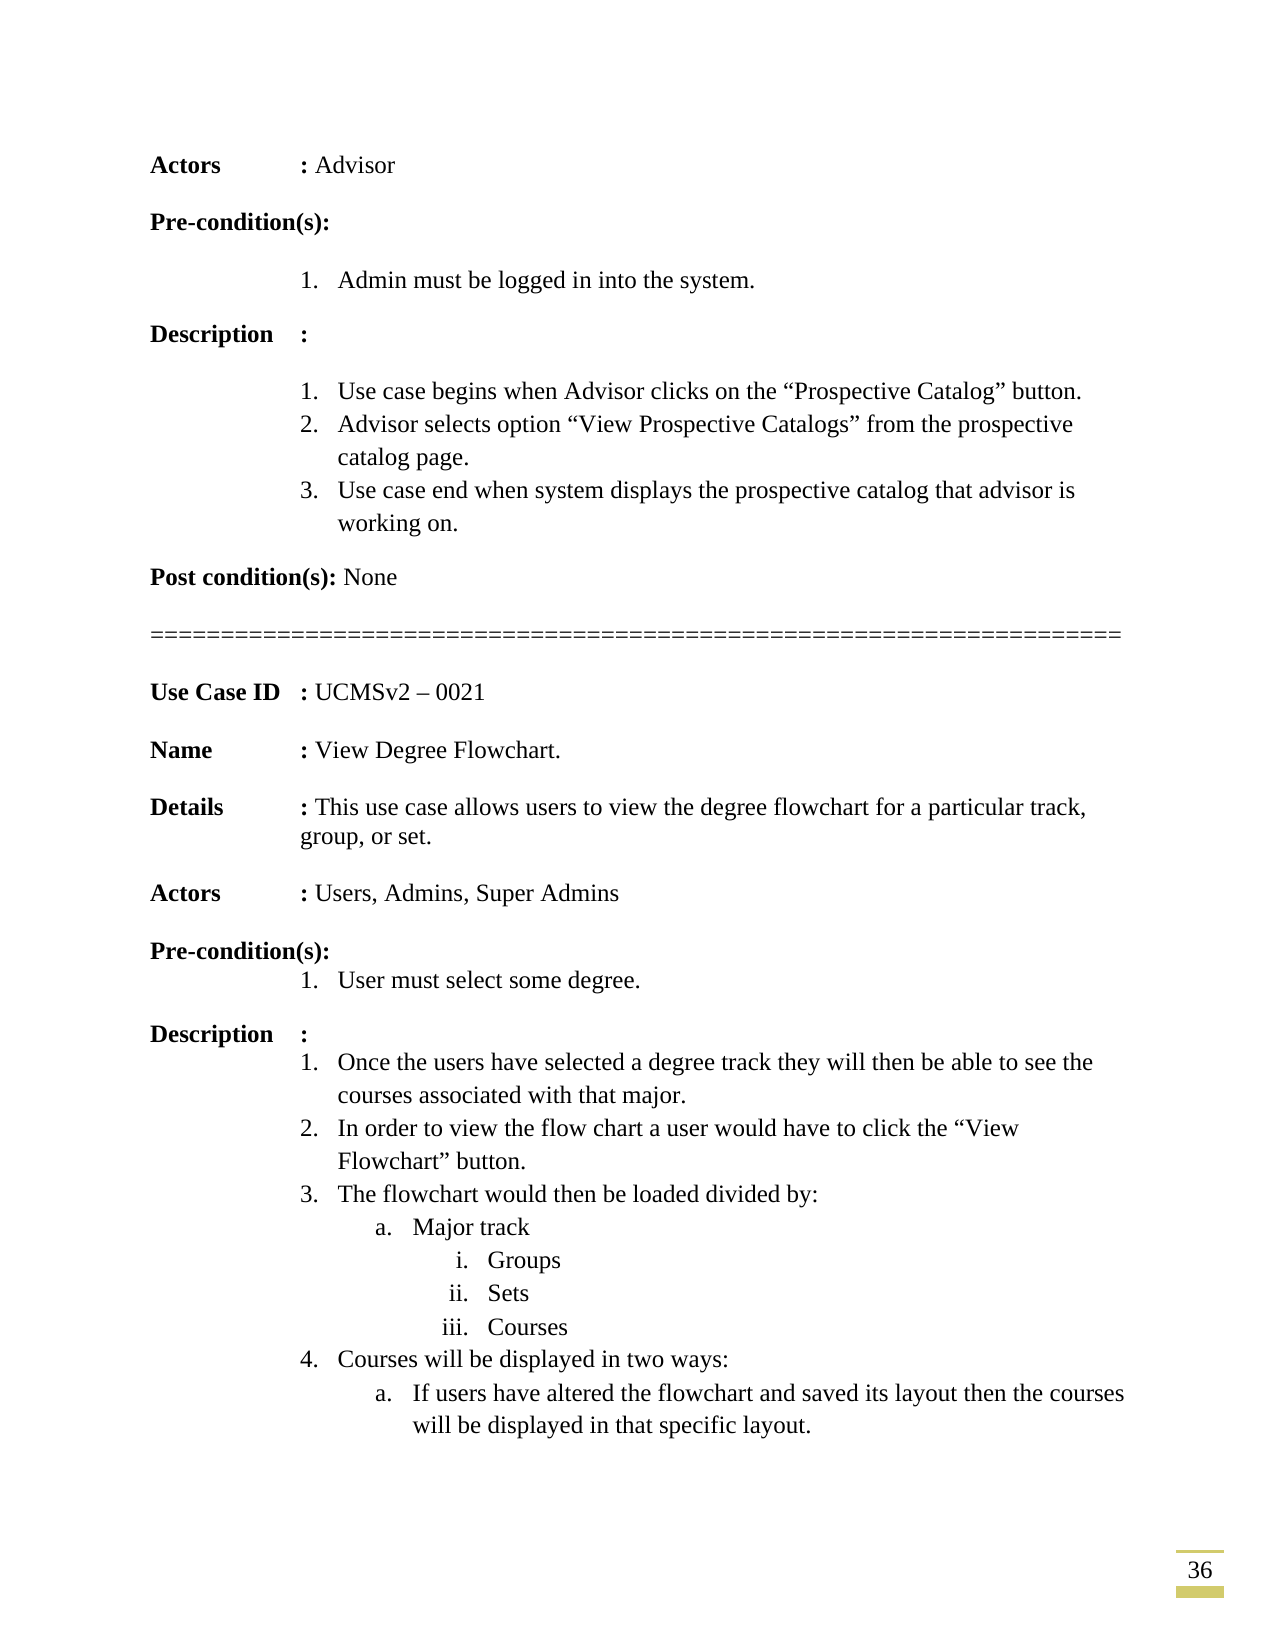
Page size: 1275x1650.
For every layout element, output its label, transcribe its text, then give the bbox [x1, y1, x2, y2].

list Courses will be displayed in two ways: [300, 1344, 1125, 1373]
list The flowchart would then be loaded divided by: [300, 1179, 1125, 1208]
text Actors : Advisor [150, 150, 1125, 179]
list In order to view the flow chart a user would have to click the “View Flowchart” button. [300, 1113, 1125, 1175]
text Description : [150, 319, 1125, 348]
list Groups [469, 1246, 1125, 1274]
list Use case end when system displays the prospective catalog that advisor is working on. [300, 475, 1125, 537]
text Pre-condition(s): [150, 207, 1125, 236]
list User must select some degree. [300, 965, 1125, 993]
text Actors : Users, Admins, Super Admins [150, 878, 1125, 907]
list Advisor selects option “View Prospective Catalogs” from the prospective catalog page. [300, 409, 1125, 471]
list Use case begins when Advisor clicks on the “Prospective Catalog” button. [300, 376, 1125, 405]
list If users have altered the flowchart and saved its layout then the courses will be displayed in that specific layout. [375, 1378, 1125, 1439]
text ===================================================================== [150, 620, 1125, 648]
list Sets [469, 1278, 1125, 1307]
text Description : [150, 1019, 1125, 1047]
text Details : This use case allows users to view the degree flowchart for a particular track, group, or set. [150, 792, 1125, 850]
list Admin must be logged in into the system. [300, 265, 1125, 294]
list Once the users have selected a degree track they will then be able to see the courses associated with that major. [300, 1047, 1125, 1109]
text Post condition(s): None [150, 562, 1125, 591]
list Major track [375, 1212, 1125, 1241]
text Name : View Degree Flowchart. [150, 735, 1125, 763]
text Pre-condition(s): [150, 936, 1125, 965]
text Use Case ID : UCMSv2 – 0021 [150, 677, 1125, 706]
list Courses [469, 1312, 1125, 1340]
